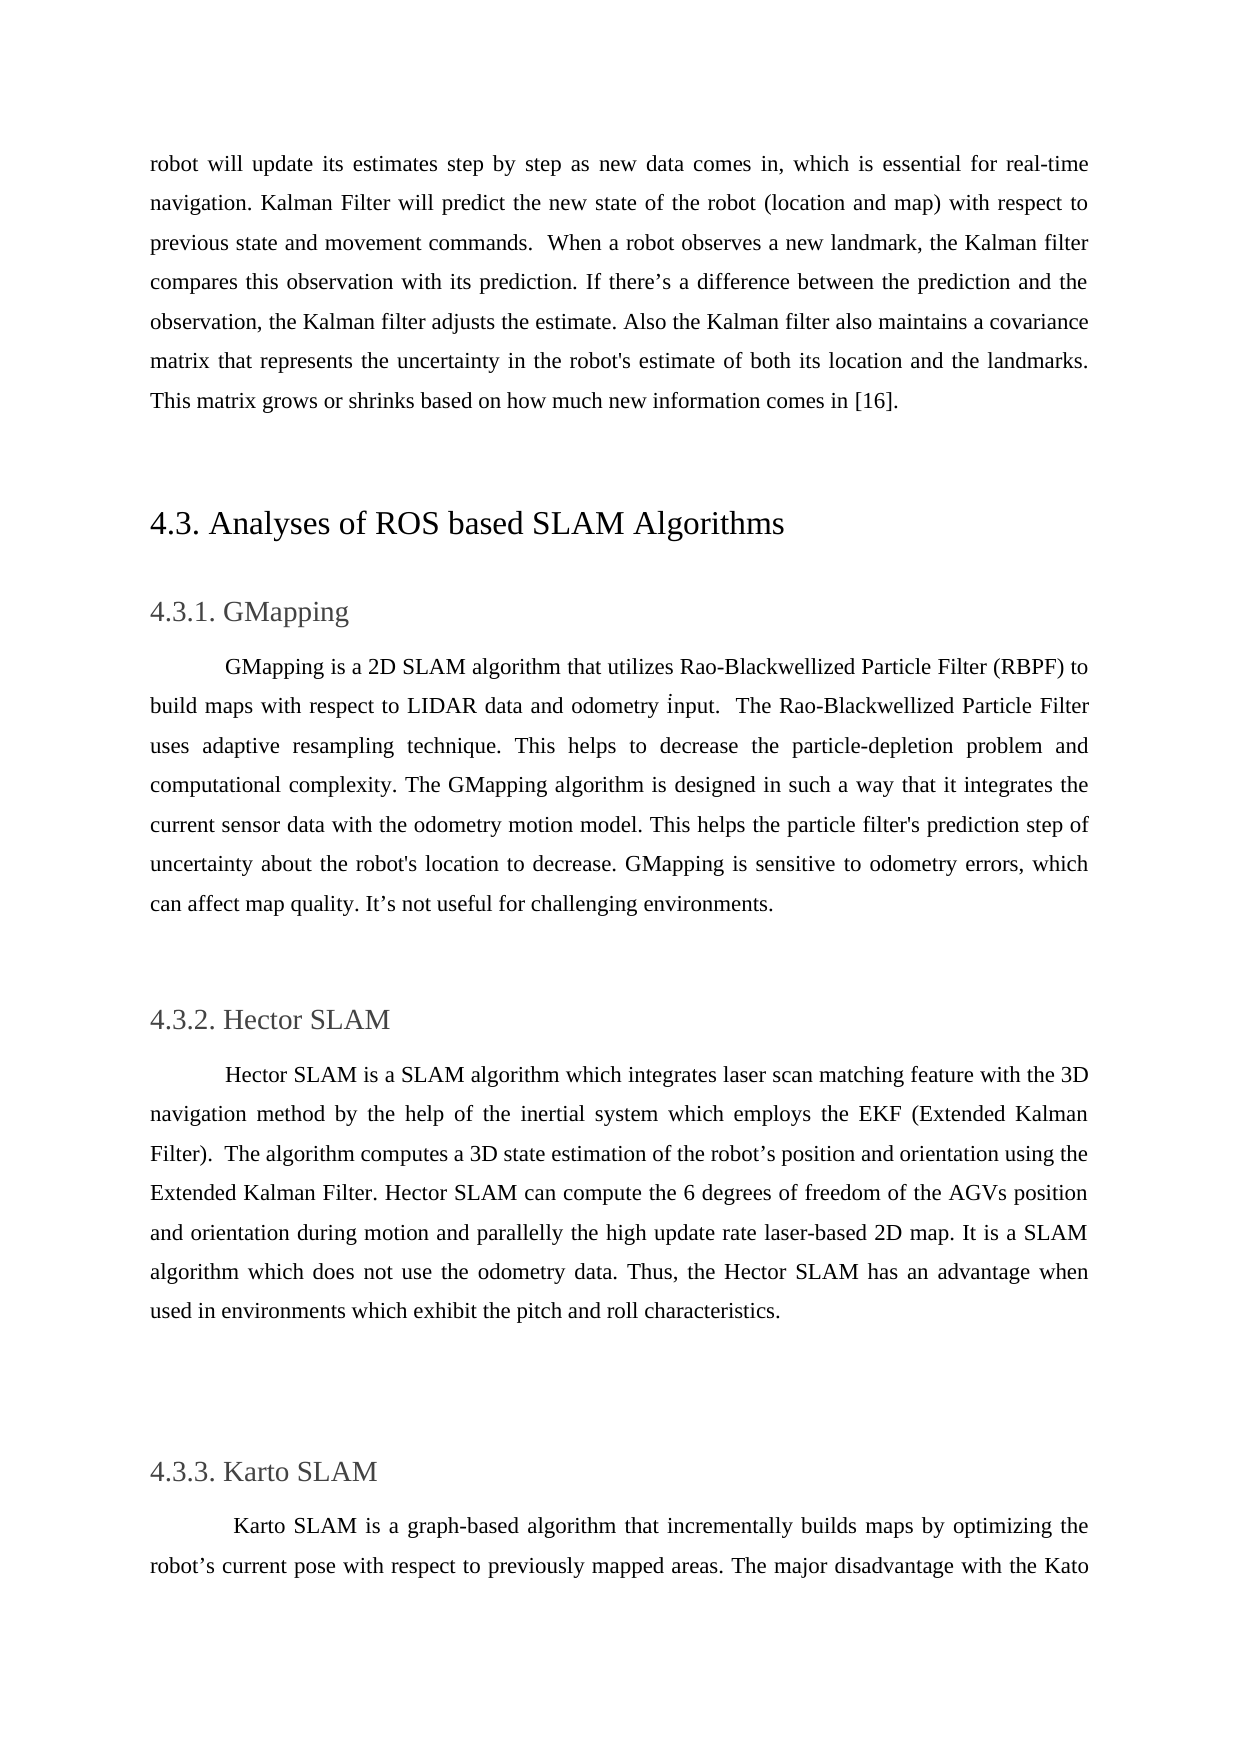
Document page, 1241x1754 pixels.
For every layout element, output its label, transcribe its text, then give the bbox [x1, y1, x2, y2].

text Hector SLAM is a SLAM algorithm which integrates laser scan matching feature with the 3D navigation method by the help of the inertial system which employs the EKF (Extended Kalman Filter). The algorithm computes a 3D state estimation of the robot’s position and orientation using the Extended Kalman Filter. Hector SLAM can compute the 6 degrees of freedom of the AGVs position and orientation during motion and parallelly the high update rate laser-based 2D map. It is a SLAM algorithm which does not use the odometry data. Thus, the Hector SLAM has an advantage when used in environments which exhibit the pitch and roll characteristics. [150, 1061, 1090, 1324]
subtitle 4.3.3. Karto SLAM [150, 1454, 1090, 1487]
subtitle 4.3. Analyses of ROS based SLAM Algorithms [150, 503, 1090, 542]
subtitle 4.3.2. Hector SLAM [150, 1002, 1090, 1036]
text GMapping is a 2D SLAM algorithm that utilizes Rao-Blackwellized Particle Filter (RBPF) to build maps with respect to LIDAR data and odometry i̇nput. The Rao-Blackwellized Particle Filter uses adaptive resampling technique. This helps to decrease the particle-depletion problem and computational complexity. The GMapping algorithm is designed in such a way that it integrates the current sensor data with the odometry motion model. This helps the particle filter's prediction step of uncertainty about the robot's location to decrease. GMapping is sensitive to odometry errors, which can affect map quality. It’s not useful for challenging environments. [150, 653, 1090, 916]
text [150, 1513, 1090, 1578]
subtitle 4.3.1. GMapping [150, 594, 1090, 628]
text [150, 150, 1090, 413]
